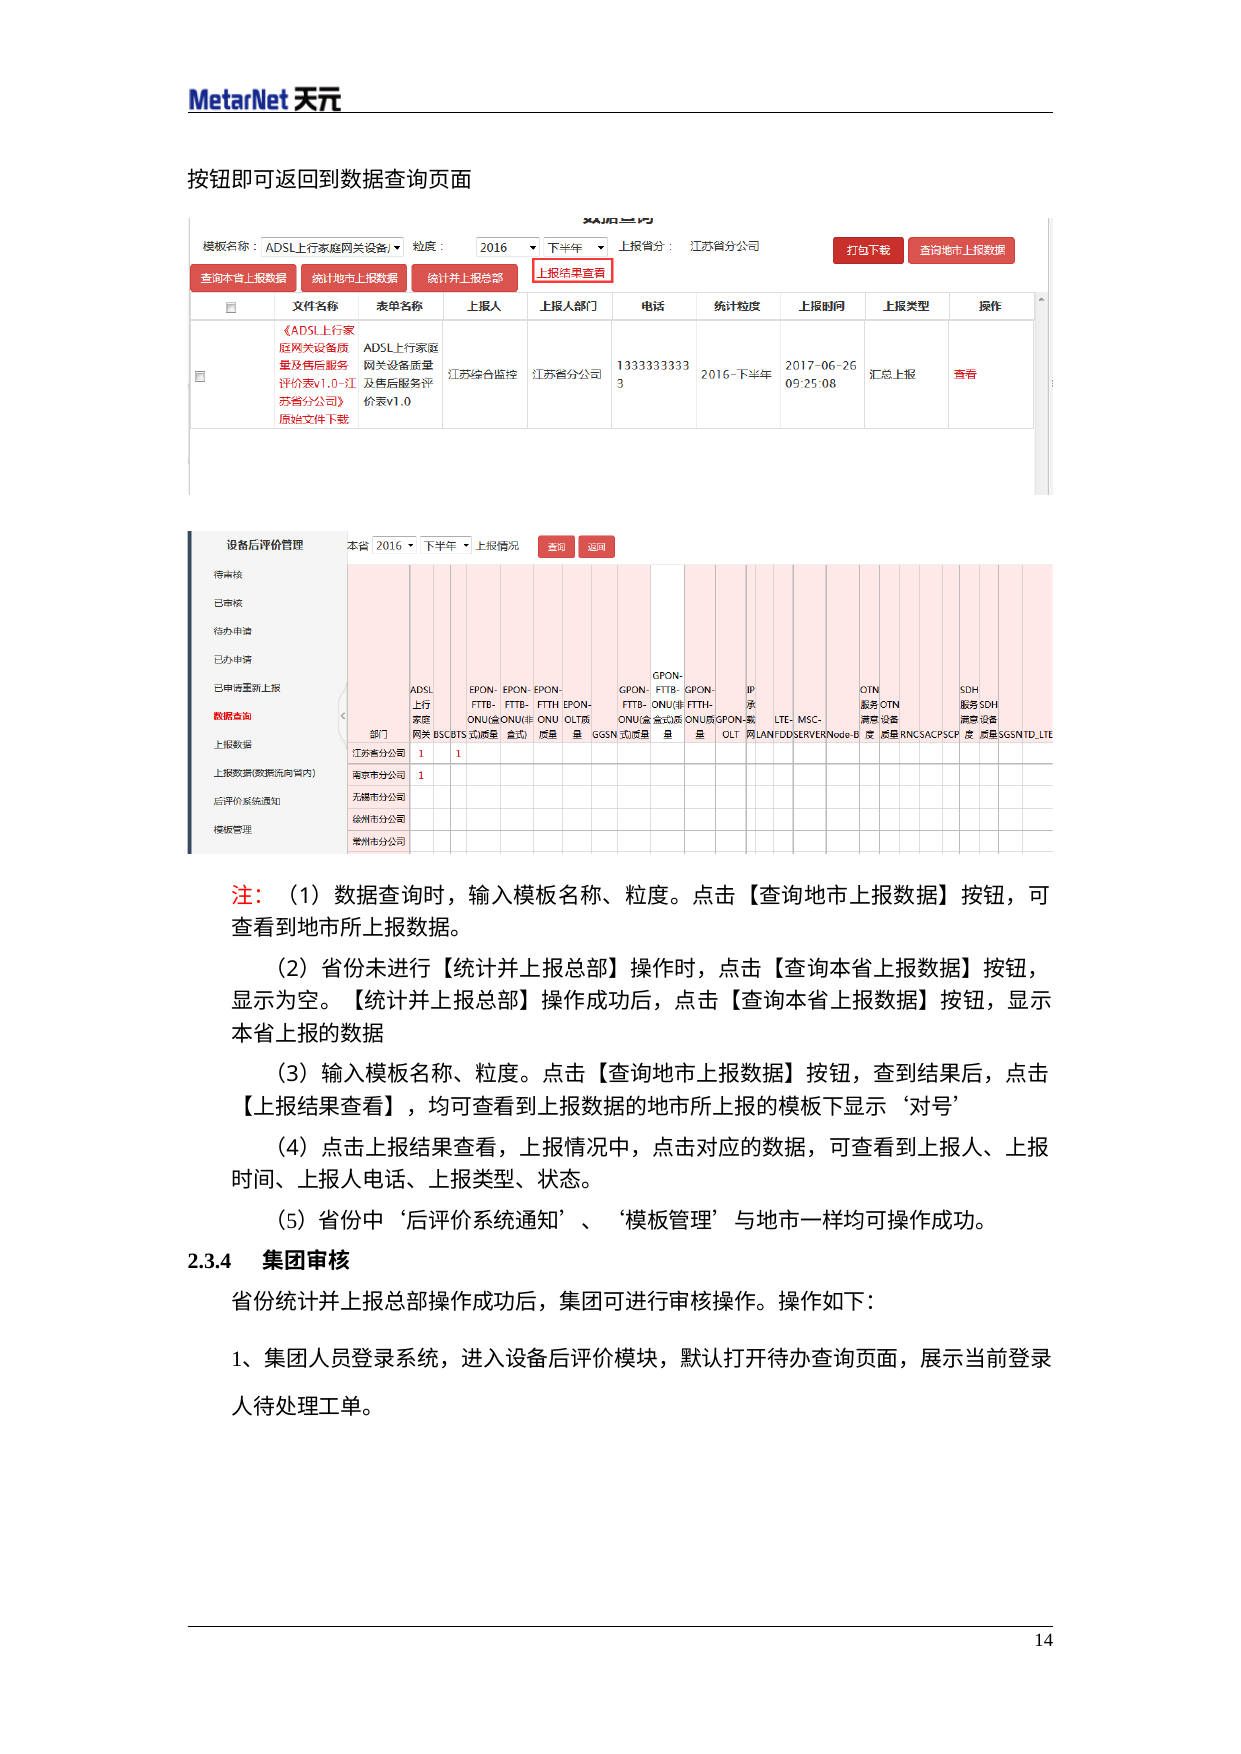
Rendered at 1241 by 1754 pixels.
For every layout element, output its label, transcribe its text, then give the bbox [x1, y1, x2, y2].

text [187, 162, 1053, 194]
text （4）点击上报结果查看，上报情况中，点击对应的数据，可查看到上报人、上报时间、上报人电话、上报类型、状态。 [231, 1129, 1053, 1194]
text 注：（1）数据查询时，输入模板名称、粒度。点击【查询地市上报数据】按钮，可查看到地市所上报数据。 [231, 877, 1053, 942]
text 省份统计并上报总部操作成功后，集团可进行审核操作。操作如下： [187, 1284, 1053, 1316]
text （2）省份未进行【统计并上报总部】操作时，点击【查询本省上报数据】按钮，显示为空。【统计并上报总部】操作成功后，点击【查询本省上报数据】按钮，显示本省上报的数据 [231, 951, 1053, 1048]
text （3）输入模板名称、粒度。点击【查询地市上报数据】按钮，查到结果后，点击【上报结果查看】，均可查看到上报数据的地市所上报的模板下显示‘对号’ [231, 1056, 1053, 1121]
picture [187, 531, 1053, 854]
subtitle 集团审核 [187, 1243, 1053, 1276]
picture [187, 218, 1053, 495]
text （5）省份中‘后评价系统通知’、‘模板管理’与地市一样均可操作成功。 [231, 1202, 1053, 1235]
text 1、集团人员登录系统，进入设备后评价模块，默认打开待办查询页面，展示当前登录人待处理工单。 [231, 1340, 1053, 1421]
picture [188, 85, 342, 112]
